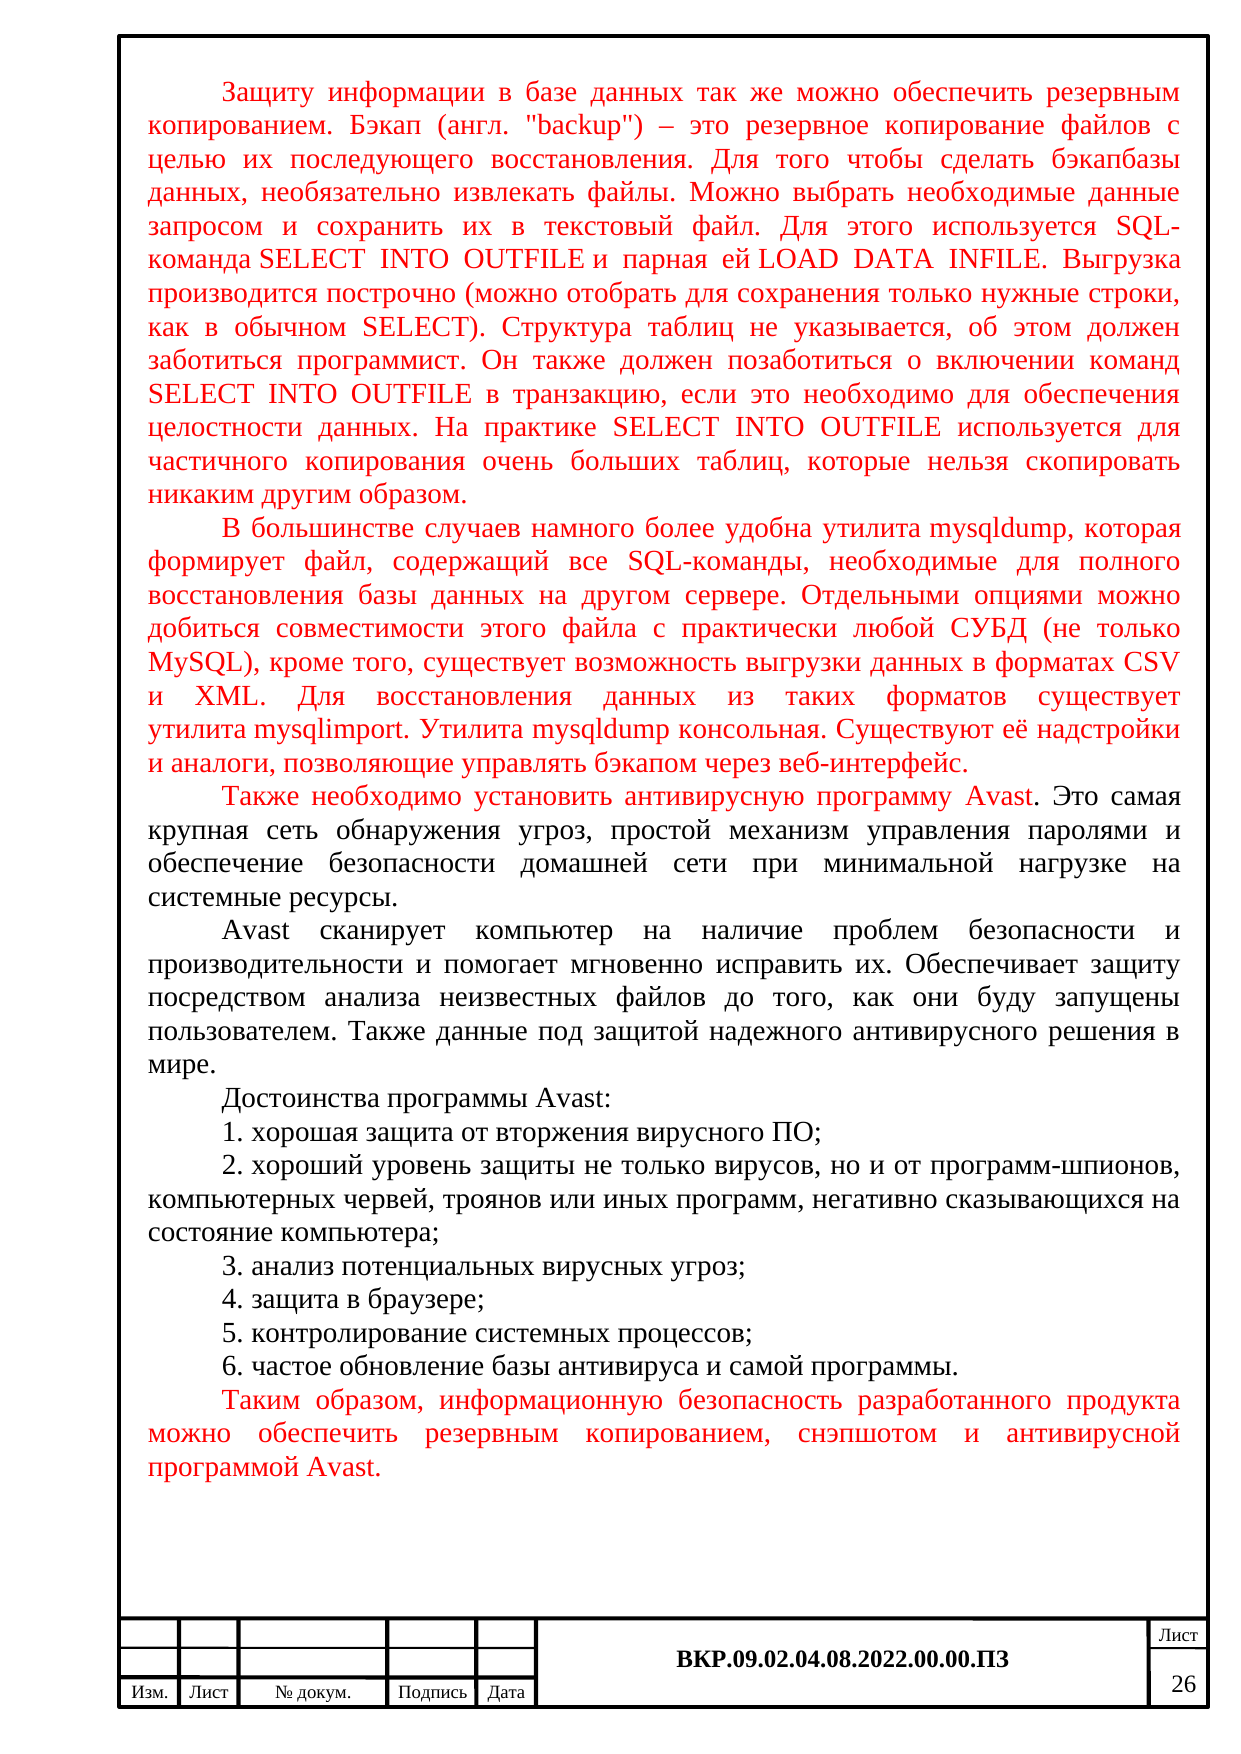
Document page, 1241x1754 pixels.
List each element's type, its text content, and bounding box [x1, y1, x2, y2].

text Avast сканирует компьютер на наличие проблем безопасности и производительности и помогает мгновенно исправить их. Обеспечивает защиту посредством анализа неизвестных файлов до того, как они буду запущены пользователем. Также данные под защитой надежного антивирусного решения в мире. [148, 912, 1181, 1080]
text Таким образом, информационную безопасность разработанного продукта можно обеспечить резервным копированием, снэпшотом и антивирусной программой Avast. [148, 1382, 1181, 1483]
list частое обновление базы антивируса и самой программы. [148, 1348, 1181, 1382]
text Достоинства программы Avast: [148, 1080, 1181, 1114]
list хороший уровень защиты не только вирусов, но и от программ-шпионов, компьютерных червей, троянов или иных программ, негативно сказывающихся на состояние компьютера; [148, 1147, 1181, 1248]
list анализ потенциальных вирусных угроз; [148, 1248, 1181, 1281]
text В большинстве случаев намного более удобна утилита mysqldump, которая формирует файл, содержащий все SQL-команды, необходимые для полного восстановления базы данных на другом сервере. Отдельными опциями можно добиться совместимости этого файла с практически любой СУБД (не только MySQL), кроме того, существует возможность выгрузки данных в форматах CSV и XML. Для восстановления данных из таких форматов существует утилита mysqlimport. Утилита mysqldump консольная. Существуют её надстройки и аналоги, позволяющие управлять бэкапом через веб-интерфейс. [148, 510, 1181, 778]
list хорошая защита от вторжения вирусного ПО; [148, 1114, 1181, 1147]
text Защиту информации в базе данных так же можно обеспечить резервным копированием. Бэкап (англ. "backup") – это резервное копирование файлов с целью их последующего восстановления. Для того чтобы сделать бэкапбазы данных, необязательно извлекать файлы. Можно выбрать необходимые данные запросом и сохранить их в текстовый файл. Для этого используется SQL-команда SELECT INTO OUTFILE и парная ей LOAD DATA INFILE. Выгрузка производится построчно (можно отобрать для сохранения только нужные строки, как в обычном SELECT). Структура таблиц не указывается, об этом должен заботиться программист. Он также должен позаботиться о включении команд SELECT INTO OUTFILE в транзакцию, если это необходимо для обеспечения целостности данных. На практике SELECT INTO OUTFILE используется для частичного копирования очень больших таблиц, которые нельзя скопировать никаким другим образом. [148, 74, 1181, 510]
text Также необходимо установить антивирусную программу Avast. Это самая крупная сеть обнаружения угроз, простой механизм управления паролями и обеспечение безопасности домашней сети при минимальной нагрузке на системные ресурсы. [148, 778, 1181, 912]
list контролирование системных процессов; [148, 1315, 1181, 1348]
list защита в браузере; [148, 1281, 1181, 1315]
